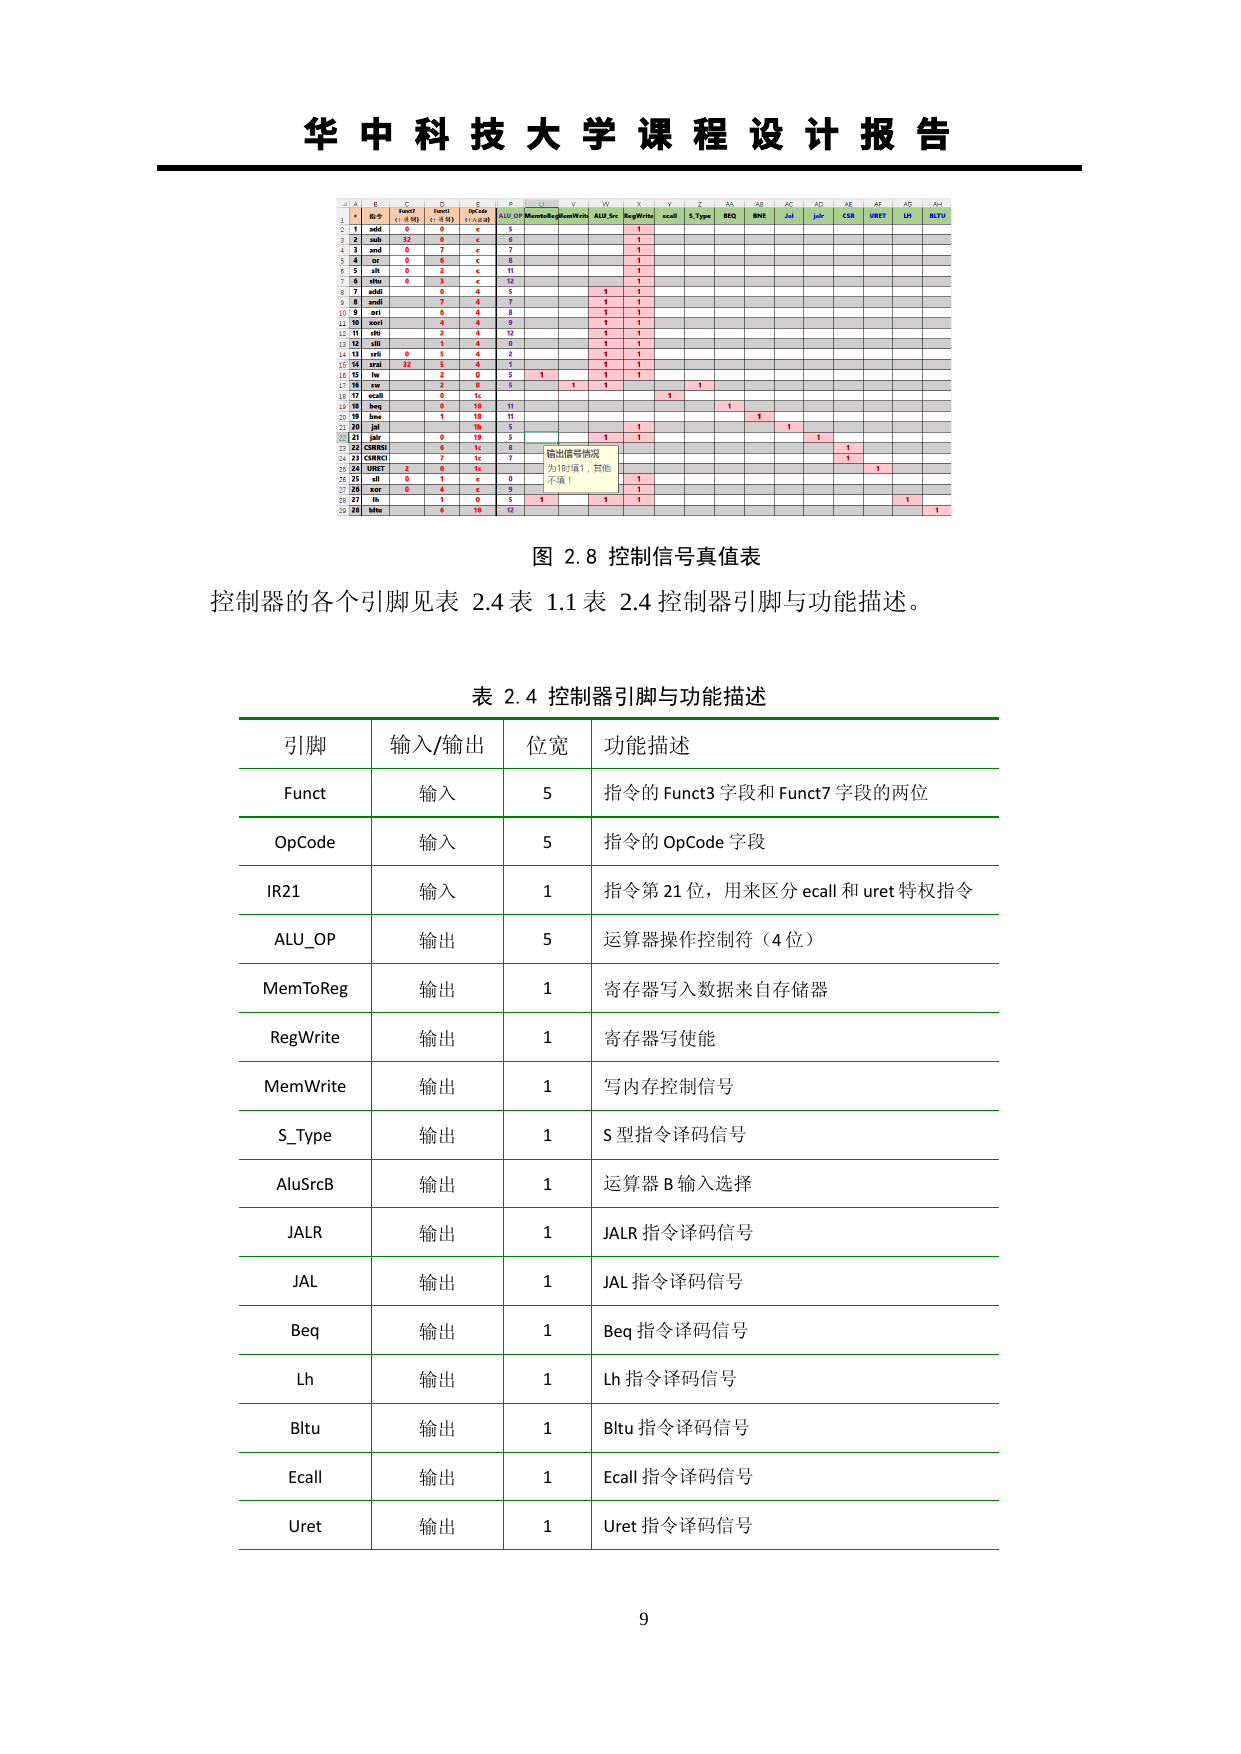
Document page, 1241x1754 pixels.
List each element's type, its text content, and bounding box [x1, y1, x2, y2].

table_cell 1 [504, 1306, 591, 1354]
table_cell JAL指令译码信号 [592, 1257, 999, 1305]
table_cell ALU_OP [239, 915, 371, 963]
table_cell 5 [504, 769, 591, 816]
table_cell Uret [239, 1501, 371, 1549]
table_cell 1 [504, 1013, 591, 1061]
table_header 输入/输出 [372, 720, 503, 768]
table_cell 输入 [372, 769, 503, 816]
table_cell S型指令译码信号 [592, 1111, 999, 1158]
table_cell Lh [239, 1355, 371, 1403]
table_cell 1 [504, 1160, 591, 1207]
table_cell Funct [239, 769, 371, 816]
table_cell 1 [504, 1453, 591, 1500]
table_cell Bltu指令译码信号 [592, 1404, 999, 1452]
table_cell 输出 [372, 1404, 503, 1452]
table_cell 运算器B输入选择 [592, 1160, 999, 1207]
table_cell 寄存器写入数据来自存储器 [592, 964, 999, 1012]
table_cell 指令第21位，用来区分ecall和uret特权指令 [592, 866, 999, 914]
table_cell Ecall指令译码信号 [592, 1453, 999, 1500]
table_cell 输出 [372, 1257, 503, 1305]
table_cell 1 [504, 1208, 591, 1256]
table_cell AluSrcB [239, 1160, 371, 1207]
table_cell 指令的OpCode字段 [592, 818, 999, 865]
text 图 2.8 控制信号真值表 [159, 543, 1078, 568]
table_cell 输出 [372, 964, 503, 1012]
table_header 引脚 [239, 720, 371, 768]
table_cell Bltu [239, 1404, 371, 1452]
table_cell 1 [504, 866, 591, 914]
table_cell IR21 [239, 866, 371, 914]
table_cell OpCode [239, 818, 371, 865]
table_cell 寄存器写使能 [592, 1013, 999, 1061]
table_cell 输出 [372, 1160, 503, 1207]
table_cell RegWrite [239, 1013, 371, 1061]
table_cell 输出 [372, 1062, 503, 1109]
table_cell 输出 [372, 915, 503, 963]
table_cell 输出 [372, 1501, 503, 1549]
table_cell 指令的Funct3字段和Funct7字段的两位 [592, 769, 999, 816]
table_header 位宽 [504, 720, 591, 768]
table_cell 输入 [372, 818, 503, 865]
table_cell 写内存控制信号 [592, 1062, 999, 1109]
table_cell S_Type [239, 1111, 371, 1158]
table_cell JALR指令译码信号 [592, 1208, 999, 1256]
table_header 功能描述 [592, 720, 999, 768]
table_cell 输出 [372, 1306, 503, 1354]
table_cell MemWrite [239, 1062, 371, 1109]
table_cell Beq指令译码信号 [592, 1306, 999, 1354]
table_cell JALR [239, 1208, 371, 1256]
table_cell 输出 [372, 1208, 503, 1256]
table_cell 1 [504, 1111, 591, 1158]
table_cell 1 [504, 1404, 591, 1452]
table_cell 输出 [372, 1355, 503, 1403]
table_cell JAL [239, 1257, 371, 1305]
table_cell 1 [504, 1355, 591, 1403]
picture [336, 198, 952, 516]
table_cell 1 [504, 1257, 591, 1305]
table_cell 输出 [372, 1453, 503, 1500]
table_cell Lh指令译码信号 [592, 1355, 999, 1403]
table_cell 输入 [372, 866, 503, 914]
table_cell 1 [504, 1062, 591, 1109]
table_cell Ecall [239, 1453, 371, 1500]
table_cell 运算器操作控制符（4位） [592, 915, 999, 963]
table_cell 输出 [372, 1013, 503, 1061]
table_cell 输出 [372, 1111, 503, 1158]
table_cell 1 [504, 1501, 591, 1549]
table_cell Beq [239, 1306, 371, 1354]
table_cell Uret指令译码信号 [592, 1501, 999, 1549]
table_cell 5 [504, 818, 591, 865]
table_cell 5 [504, 915, 591, 963]
table_cell MemToReg [239, 964, 371, 1012]
table_cell 1 [504, 964, 591, 1012]
